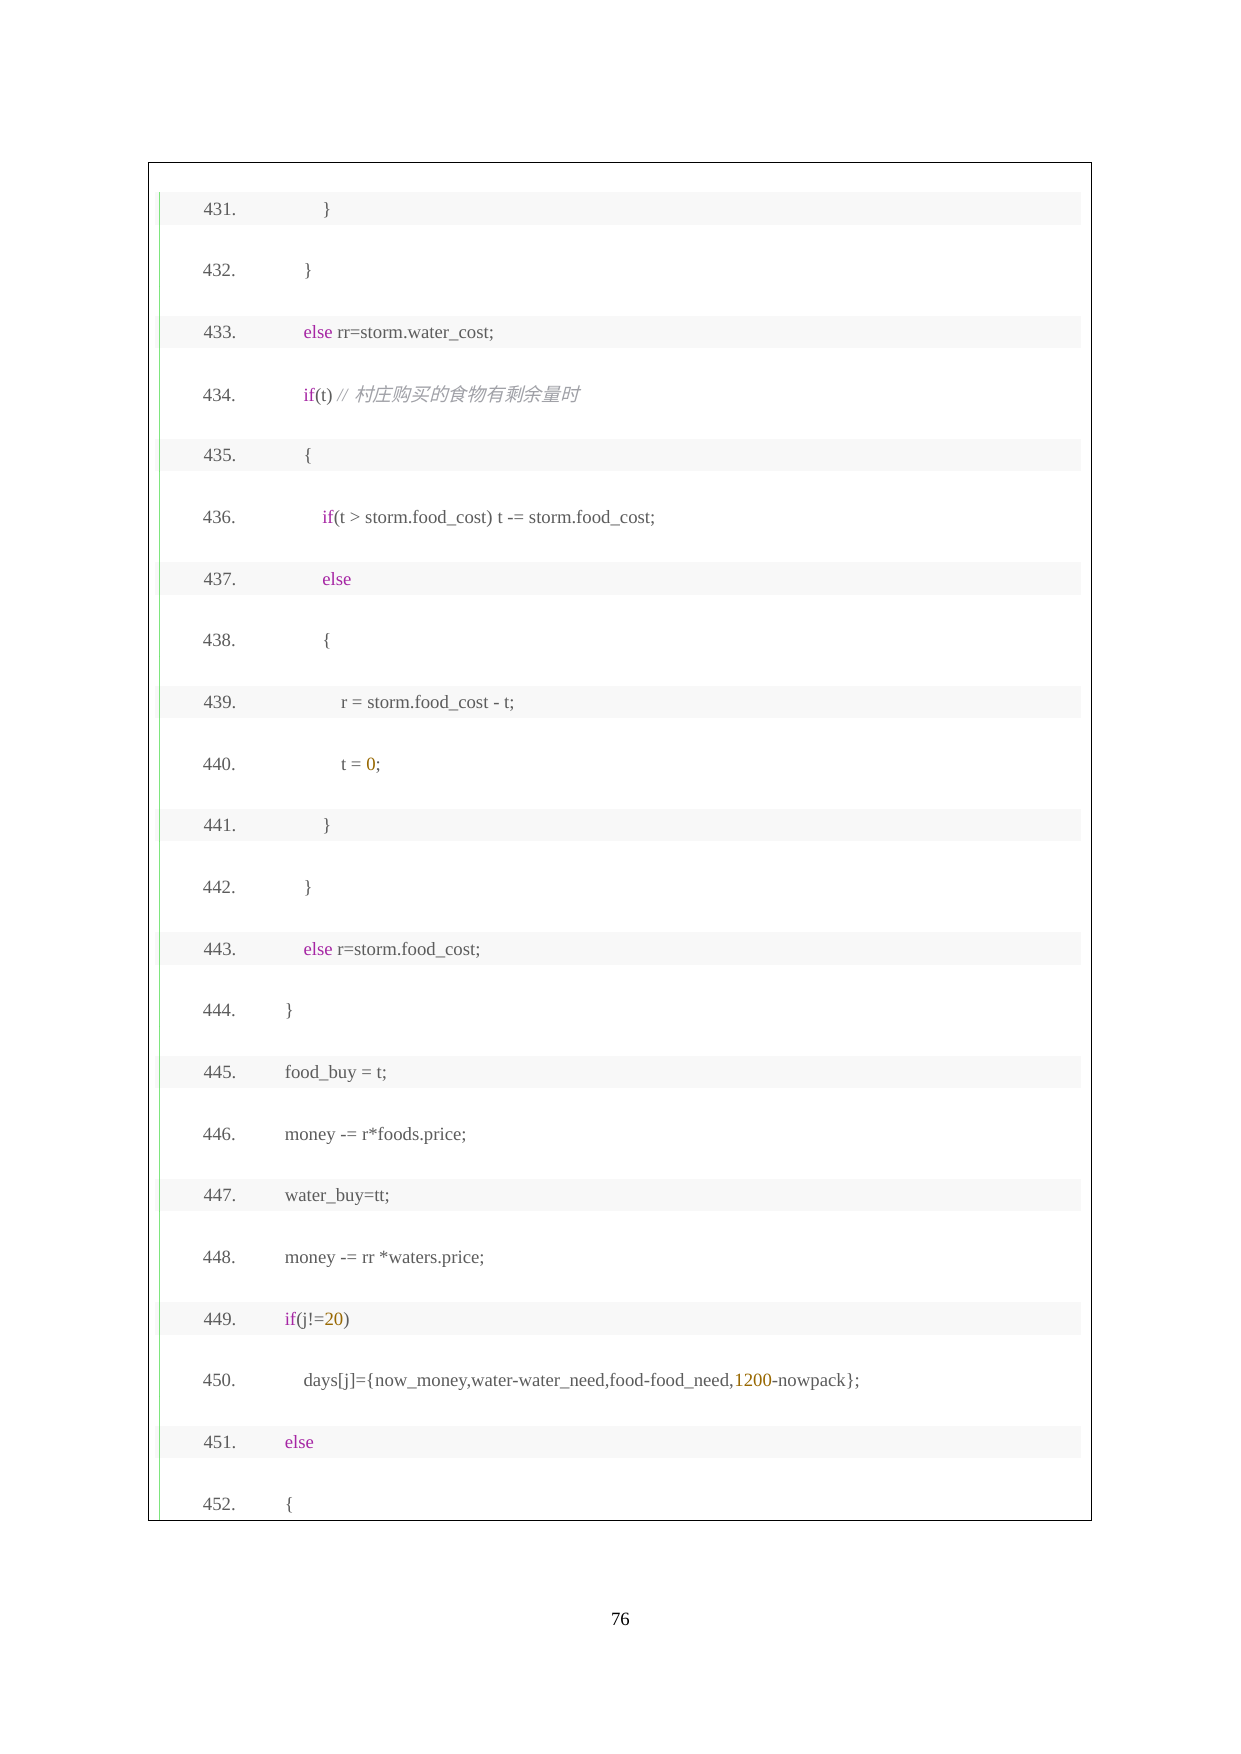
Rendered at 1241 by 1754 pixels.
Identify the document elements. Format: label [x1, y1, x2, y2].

table_cell [149, 163, 1091, 1520]
